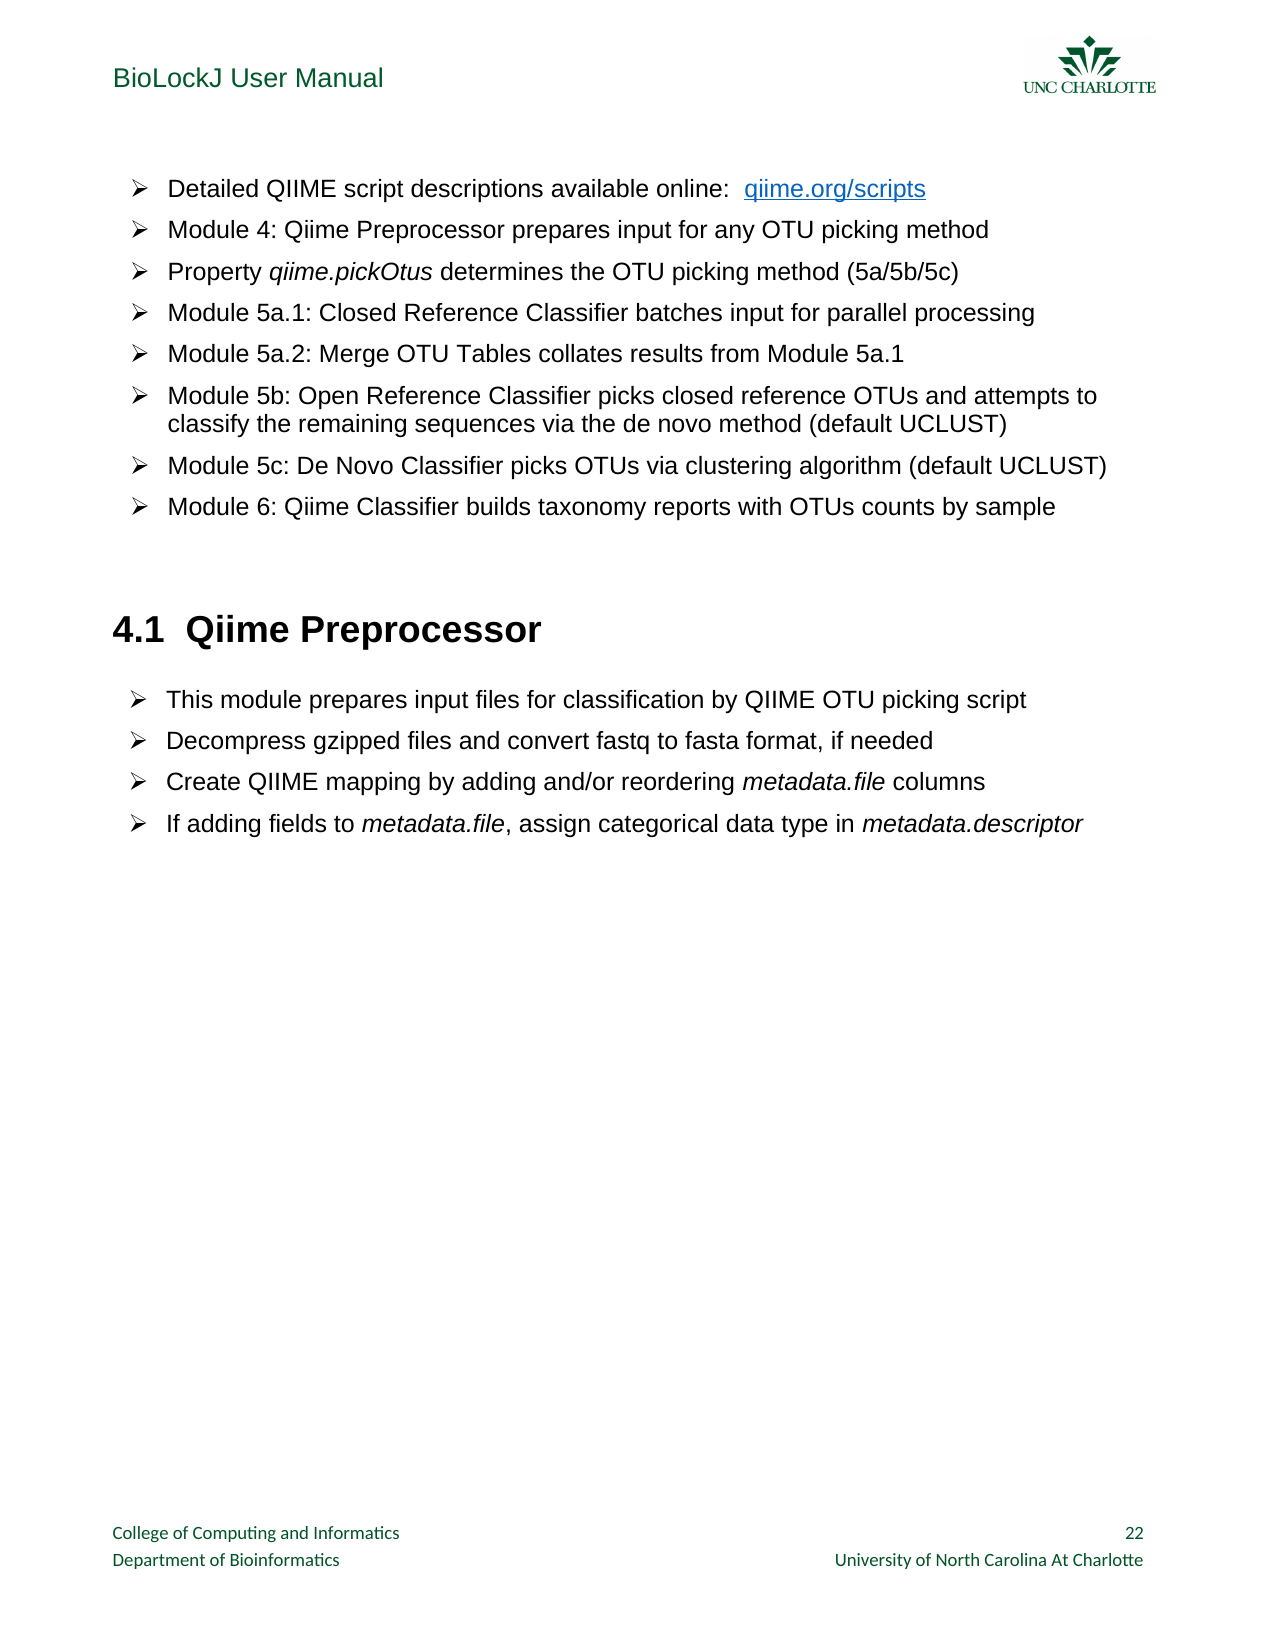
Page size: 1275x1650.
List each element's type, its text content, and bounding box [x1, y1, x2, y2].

table_header This module prepares input files for classification by QIIME OTU picking script Decompress gzipped files and convert fastq to fasta format, if needed Create QIIME mapping by adding and/or reordering metadata.file columns If adding fields to metadata.file, assign categorical data type in metadata.descriptor [111, 662, 1132, 848]
table_header Detailed QIIME script descriptions available online: qiime.org/scripts Module 4: Qiime Preprocessor prepares input for any OTU picking method Property qiime.pickOtus determines the OTU picking method (5a/5b/5c) Module 5a.1: Closed Reference Classifier batches input for parallel processing Module 5a.2: Merge OTU Tables collates results from Module 5a.1 Module 5b: Open Reference Classifier picks closed reference OTUs and attempts to classify the remaining sequences via the de novo method (default UCLUST) Module 5c: De Novo Classifier picks OTUs via clustering algorithm (default UCLUST) Module 6: Qiime Classifier builds taxonomy reports with OTUs counts by sample [113, 151, 1129, 544]
subtitle 4.1 Qiime Preprocessor [112, 607, 1162, 650]
picture [1022, 35, 1158, 95]
